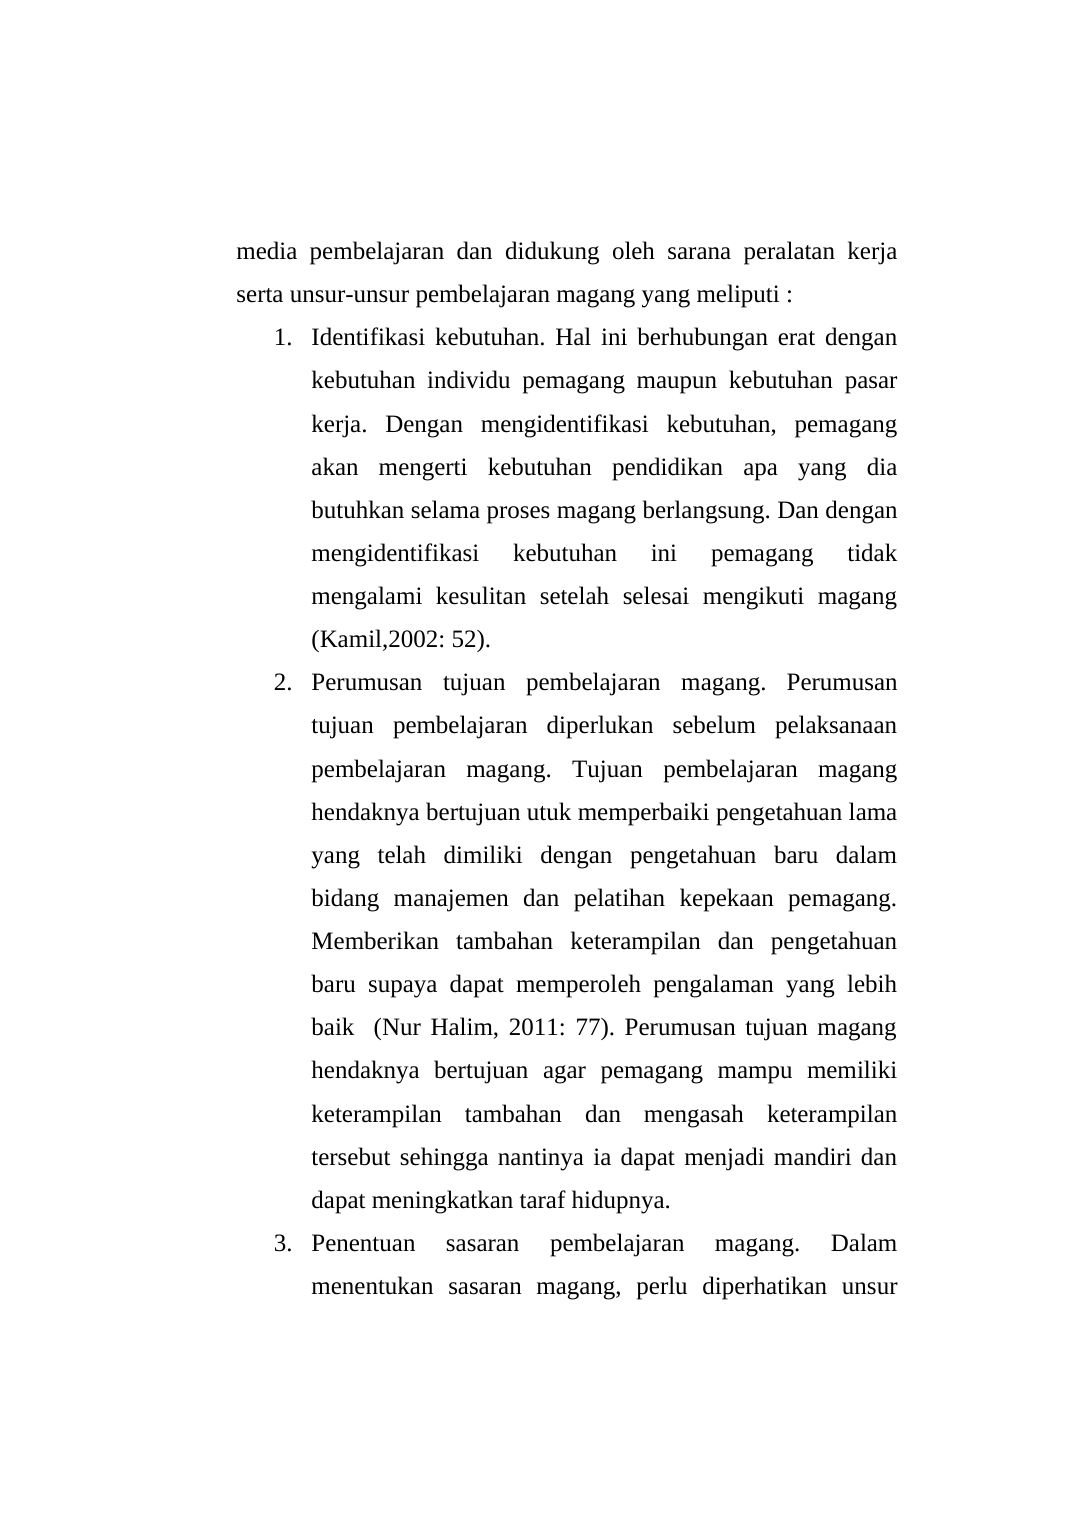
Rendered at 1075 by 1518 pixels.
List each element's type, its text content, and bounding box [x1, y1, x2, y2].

list Perumusan tujuan pembelajaran magang. Perumusan tujuan pembelajaran diperlukan sebelum pelaksanaan pembelajaran magang. Tujuan pembelajaran magang hendaknya bertujuan utuk memperbaiki pengetahuan lama yang telah dimiliki dengan pengetahuan baru dalam bidang manajemen dan pelatihan kepekaan pemagang. Memberikan tambahan keterampilan dan pengetahuan baru supaya dapat memperoleh pengalaman yang lebih baik (Nur Halim, 2011: 77). Perumusan tujuan magang hendaknya bertujuan agar pemagang mampu memiliki keterampilan tambahan dan mengasah keterampilan tersebut sehingga nantinya ia dapat menjadi mandiri dan dapat meningkatkan taraf hidupnya. [274, 667, 898, 1214]
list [274, 1228, 898, 1300]
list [236, 236, 898, 308]
list Identifikasi kebutuhan. Hal ini berhubungan erat dengan kebutuhan individu pemagang maupun kebutuhan pasar kerja. Dengan mengidentifikasi kebutuhan, pemagang akan mengerti kebutuhan pendidikan apa yang dia butuhkan selama proses magang berlangsung. Dan dengan mengidentifikasi kebutuhan ini pemagang tidak mengalami kesulitan setelah selesai mengikuti magang (Kamil,2002: 52). [274, 322, 898, 653]
